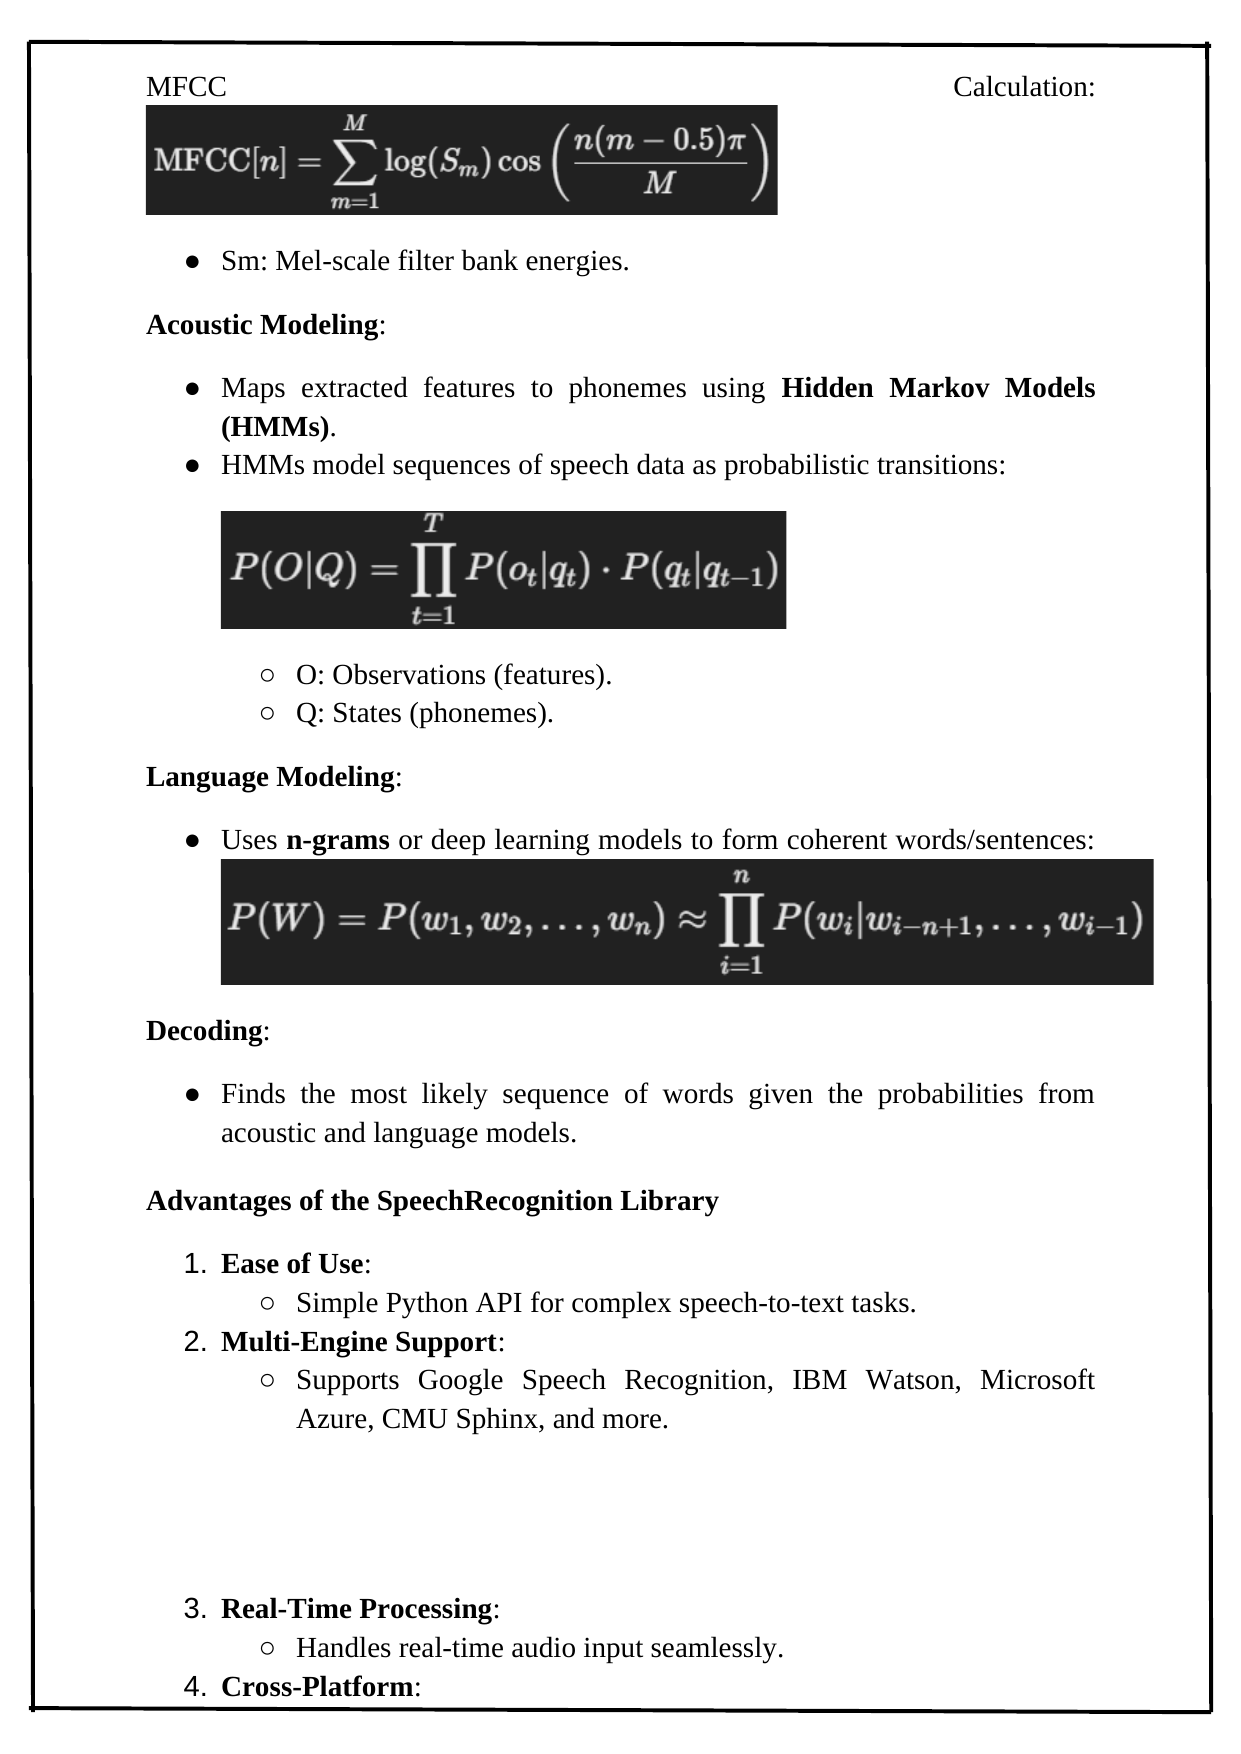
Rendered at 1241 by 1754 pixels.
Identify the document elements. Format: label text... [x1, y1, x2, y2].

list Multi-Engine Support: [183, 1324, 1096, 1357]
list Cross-Platform: [183, 1669, 1096, 1702]
list Real-Time Processing: [183, 1591, 1096, 1625]
list O: Observations (features). [258, 657, 1096, 690]
picture [220, 511, 787, 629]
picture [220, 859, 1154, 985]
picture [145, 105, 778, 215]
list Ease of Use: [183, 1246, 1096, 1280]
text Language Modeling: [146, 759, 1096, 792]
list Finds the most likely sequence of words given the probabilities from acoustic and language models. [183, 1077, 1096, 1149]
list HMMs model sequences of speech data as probabilistic transitions: [183, 447, 1096, 481]
list Maps extracted features to phonemes using Hidden Markov Models (HMMs). [183, 370, 1096, 442]
list Simple Python API for complex speech-to-text tasks. [258, 1285, 1096, 1319]
text Decoding: [146, 1013, 1096, 1047]
text Acoustic Modeling: [146, 307, 1096, 340]
list Sm​: Mel-scale filter bank energies. [183, 243, 1096, 277]
subtitle Advantages of the SpeechRecognition Library [146, 1183, 1096, 1216]
list Handles real-time audio input seamlessly. [258, 1630, 1096, 1664]
list Supports Google Speech Recognition, IBM Watson, Microsoft Azure, CMU Sphinx, and more. [258, 1362, 1096, 1434]
list Q: States (phonemes). [258, 695, 1096, 729]
